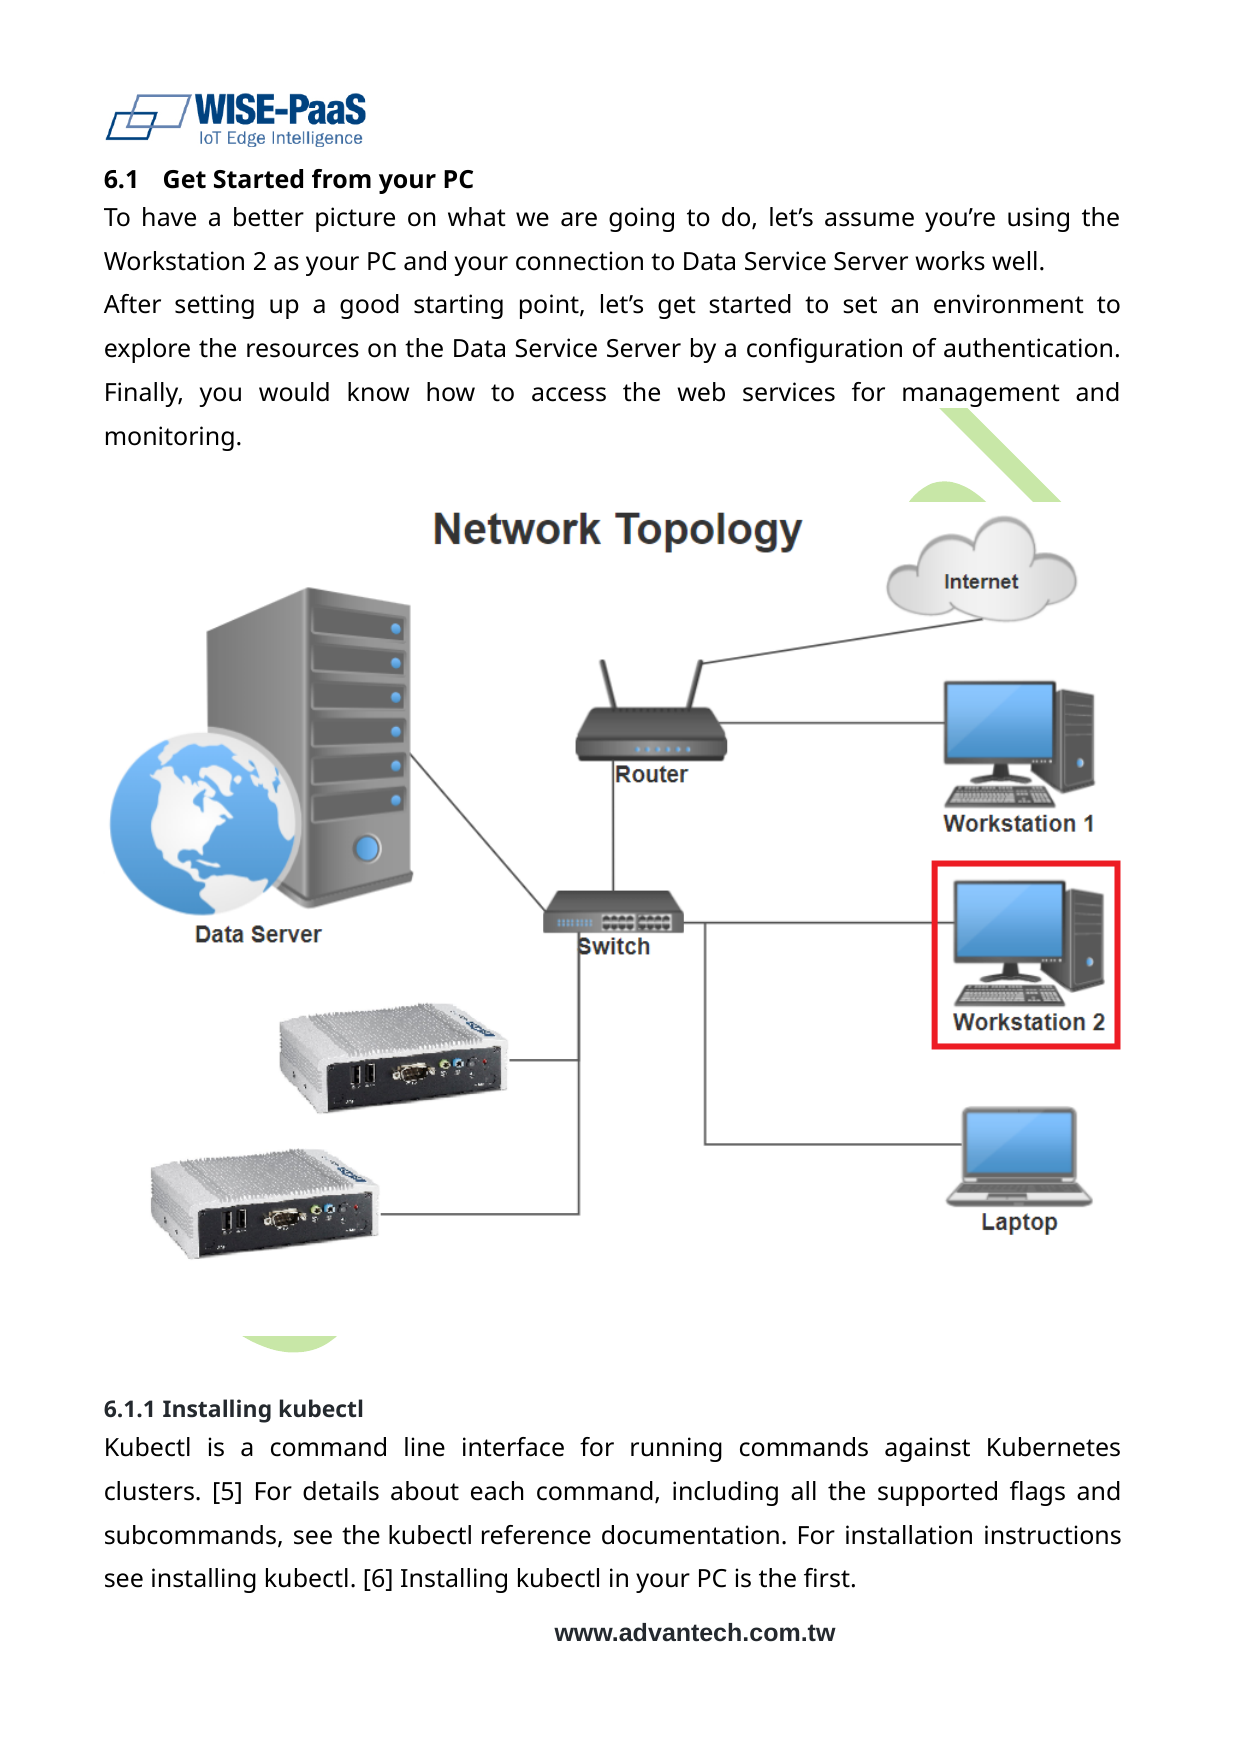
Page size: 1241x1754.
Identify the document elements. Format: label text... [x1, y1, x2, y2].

text Get Started from your PC [103, 160, 1122, 198]
text Installing kubectl [103, 1390, 1122, 1428]
picture [103, 90, 371, 147]
text After setting up a good starting point, let’s get started to set an environment to explore the resources on the Data Service Server by a configuration of authentication. Finally, you would know how to access the web services for management and monitoring. [103, 313, 1122, 454]
text Kubectl is a command line interface for running commands against Kubernetes clusters. For details about each command, including all the supported flags and subcommands, see the kubectl reference documentation. For installation instructions see installing kubectl. Installing kubectl in your PC is the first. [103, 1428, 1122, 1597]
text To have a better picture on what we are going to do, let’s assume you’re using the Workstation 2 as your PC and your connection to Data Service Server works well. [103, 210, 1122, 280]
picture [103, 502, 1123, 1336]
